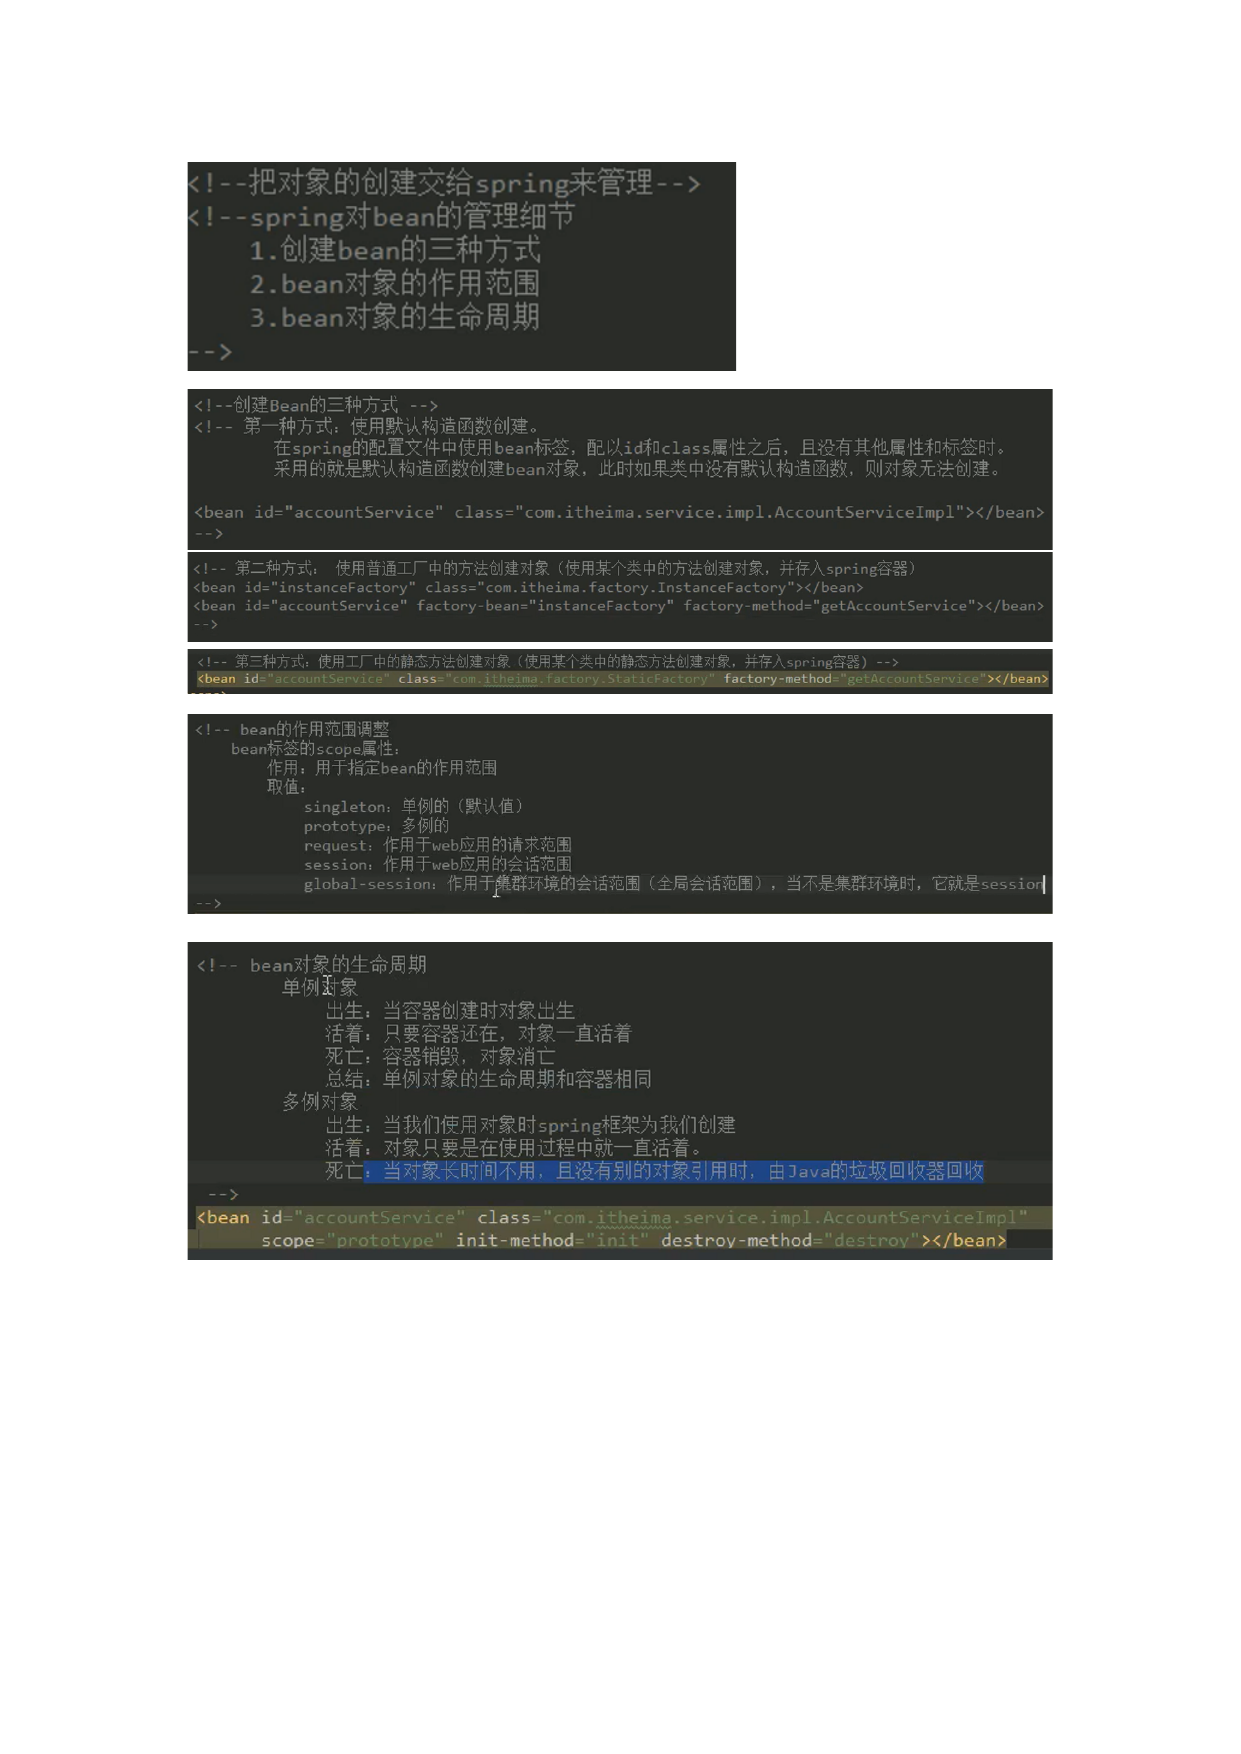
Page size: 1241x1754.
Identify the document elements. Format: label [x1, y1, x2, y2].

picture [187, 162, 737, 371]
picture [187, 552, 1053, 642]
picture [187, 389, 1053, 550]
picture [187, 649, 1053, 694]
picture [187, 714, 1053, 914]
picture [187, 942, 1053, 1260]
